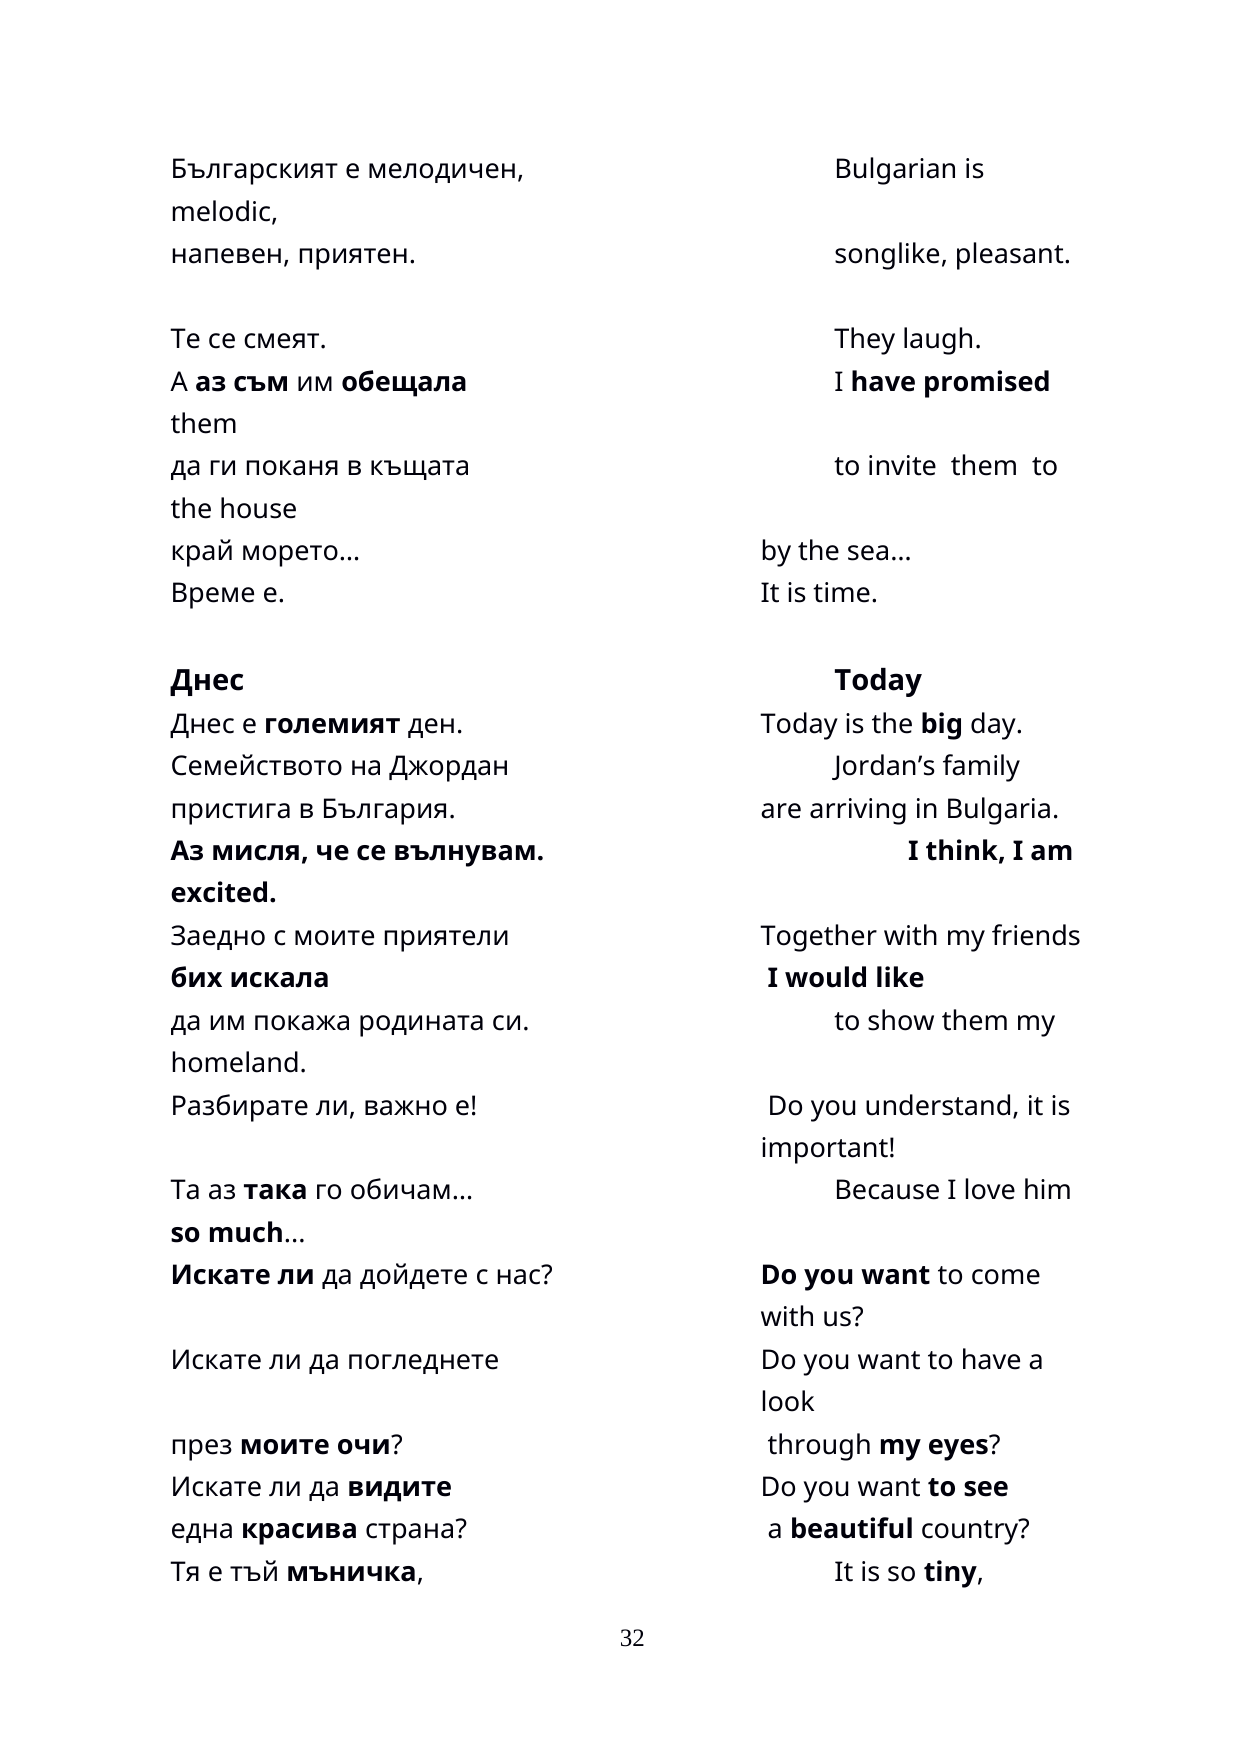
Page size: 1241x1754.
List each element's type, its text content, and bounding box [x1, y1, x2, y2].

text Заедно с моите приятели Together with my friends [170, 916, 1094, 953]
text да ги поканя в къщата to invite them to the house [170, 447, 1094, 526]
text пристига в България. are arriving in Bulgaria. [170, 789, 1094, 826]
text да им покажа родината си. to show them my homeland. [170, 1001, 1094, 1080]
text Време е. It is time. [170, 574, 1094, 611]
text Искате ли да дойдете с нас? Do you want to come with us? [170, 1256, 1094, 1335]
text Искате ли да видите Do you want to see [170, 1467, 1094, 1504]
text А аз съм им обещала I have promised them [170, 362, 1094, 441]
text Българският е мелодичен, Bulgarian is melodic, [170, 150, 1094, 229]
text напевен, приятен. songlike, pleasant. [170, 235, 1094, 314]
text Днес Today [170, 659, 1094, 698]
text през моите очи? through my eyes? [170, 1425, 1094, 1462]
text край морето… by the sea… [170, 532, 1094, 568]
text Тя е тъй мъничка, It is so tiny, [170, 1552, 1094, 1589]
text бих искала I would like [170, 959, 1094, 996]
text Семейството на Джордан Jordan’s family [170, 747, 1094, 784]
text Та аз така го обичам… Because I love him so much... [170, 1171, 1094, 1250]
text Аз мисля, че се вълнувам. I think, I am excited. [170, 832, 1094, 911]
text Днес е големият ден. Today is the big day. [170, 704, 1094, 741]
text Искате ли да погледнете Do you want to have a look [170, 1340, 1094, 1419]
text една красива страна? a beautiful country? [170, 1510, 1094, 1547]
text Те се смеят. They laugh. [170, 319, 1094, 356]
text Разбирате ли, важно е! Do you understand, it is important! [170, 1086, 1094, 1165]
